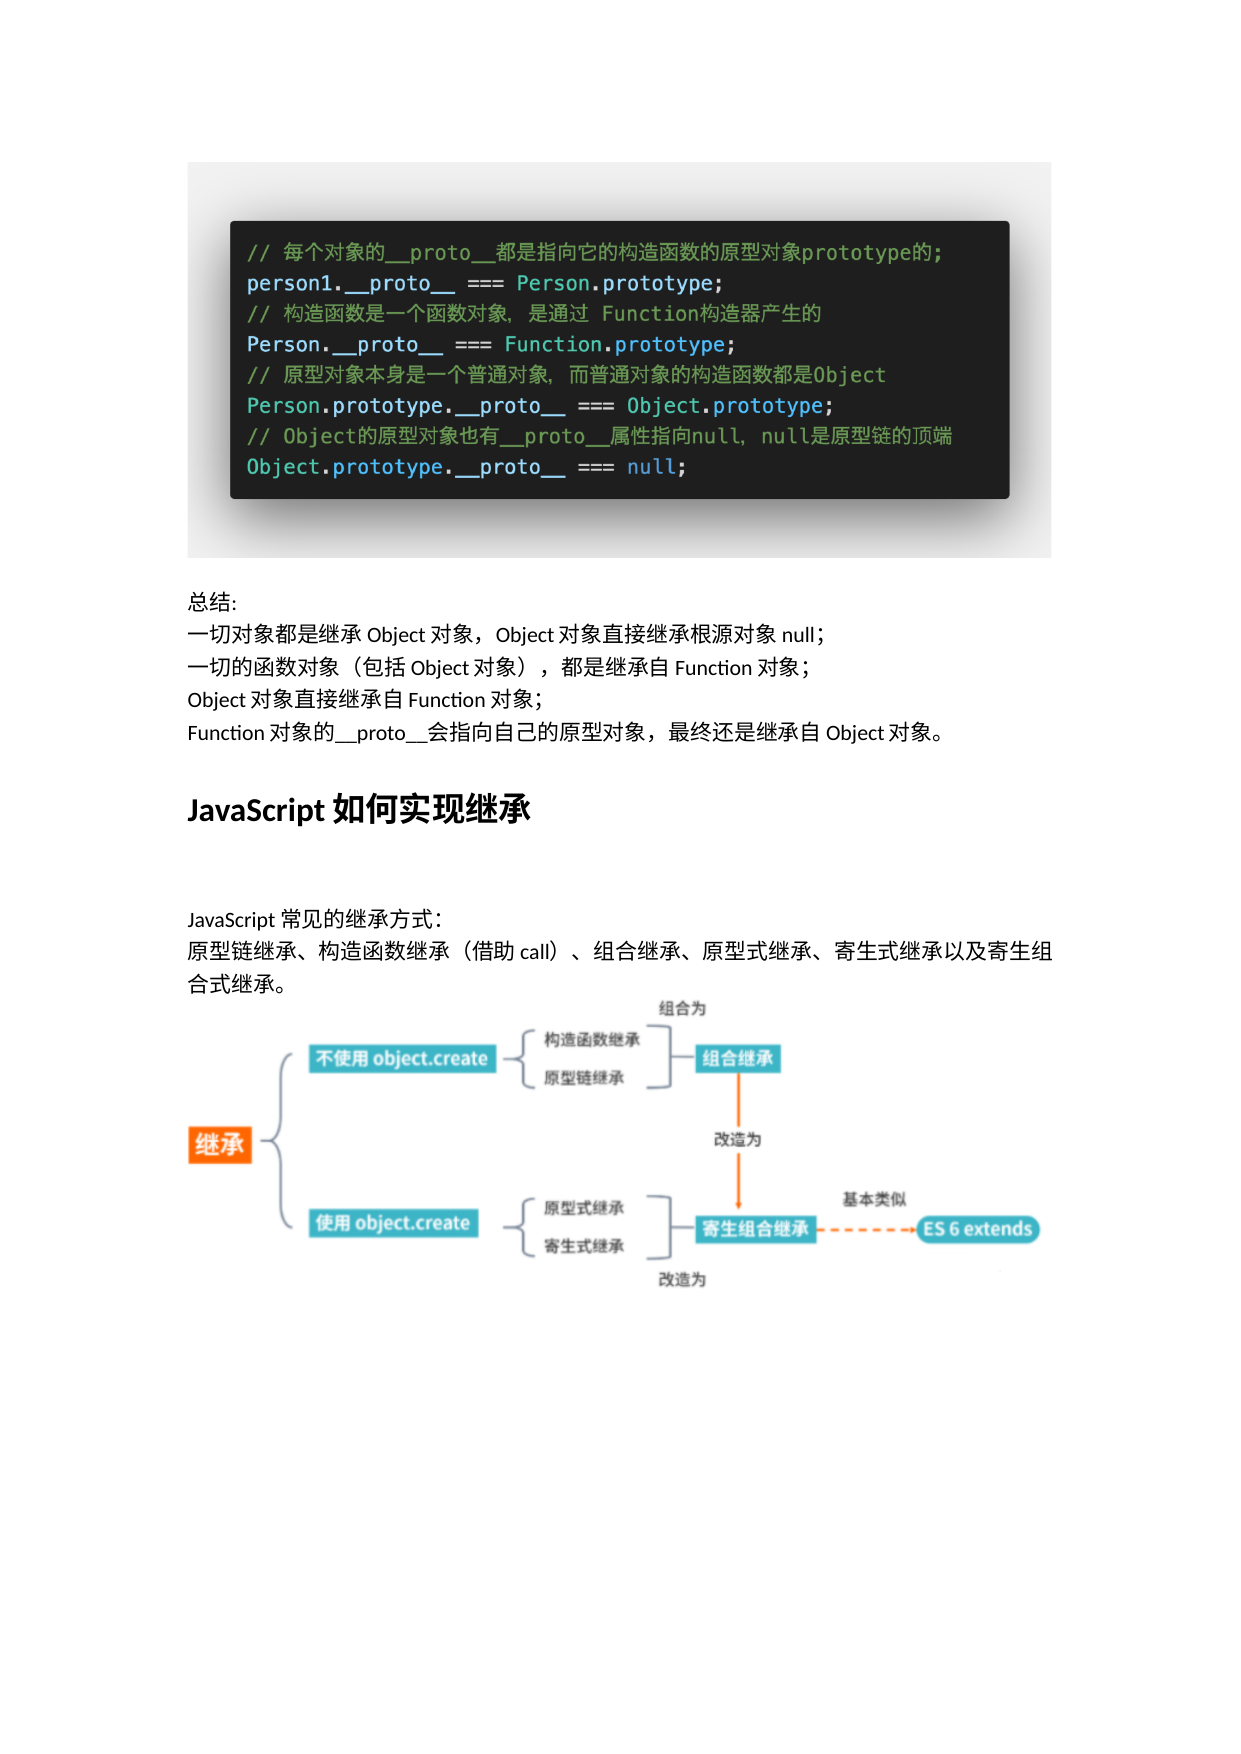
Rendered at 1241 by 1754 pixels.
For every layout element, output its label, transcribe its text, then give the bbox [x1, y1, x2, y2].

text 一切对象都是继承Object对象，Object对象直接继承根源对象null； [187, 617, 1053, 649]
text 总结: [187, 584, 1053, 617]
text 一切的函数对象（包括Object对象），都是继承自Function对象； [187, 649, 1053, 682]
picture [187, 998, 1052, 1297]
picture [187, 162, 1052, 558]
text JavaScript常见的继承方式： [187, 901, 1053, 934]
text 原型链继承、构造函数继承（借助call）、组合继承、原型式继承、寄生式继承以及寄生组合式继承。 [187, 934, 1053, 999]
text Object对象直接继承自Function对象； [187, 682, 1053, 714]
subtitle JavaScript如何实现继承 [187, 774, 1053, 839]
text Function对象的__proto__会指向自己的原型对象，最终还是继承自Object对象。 [187, 714, 1053, 747]
